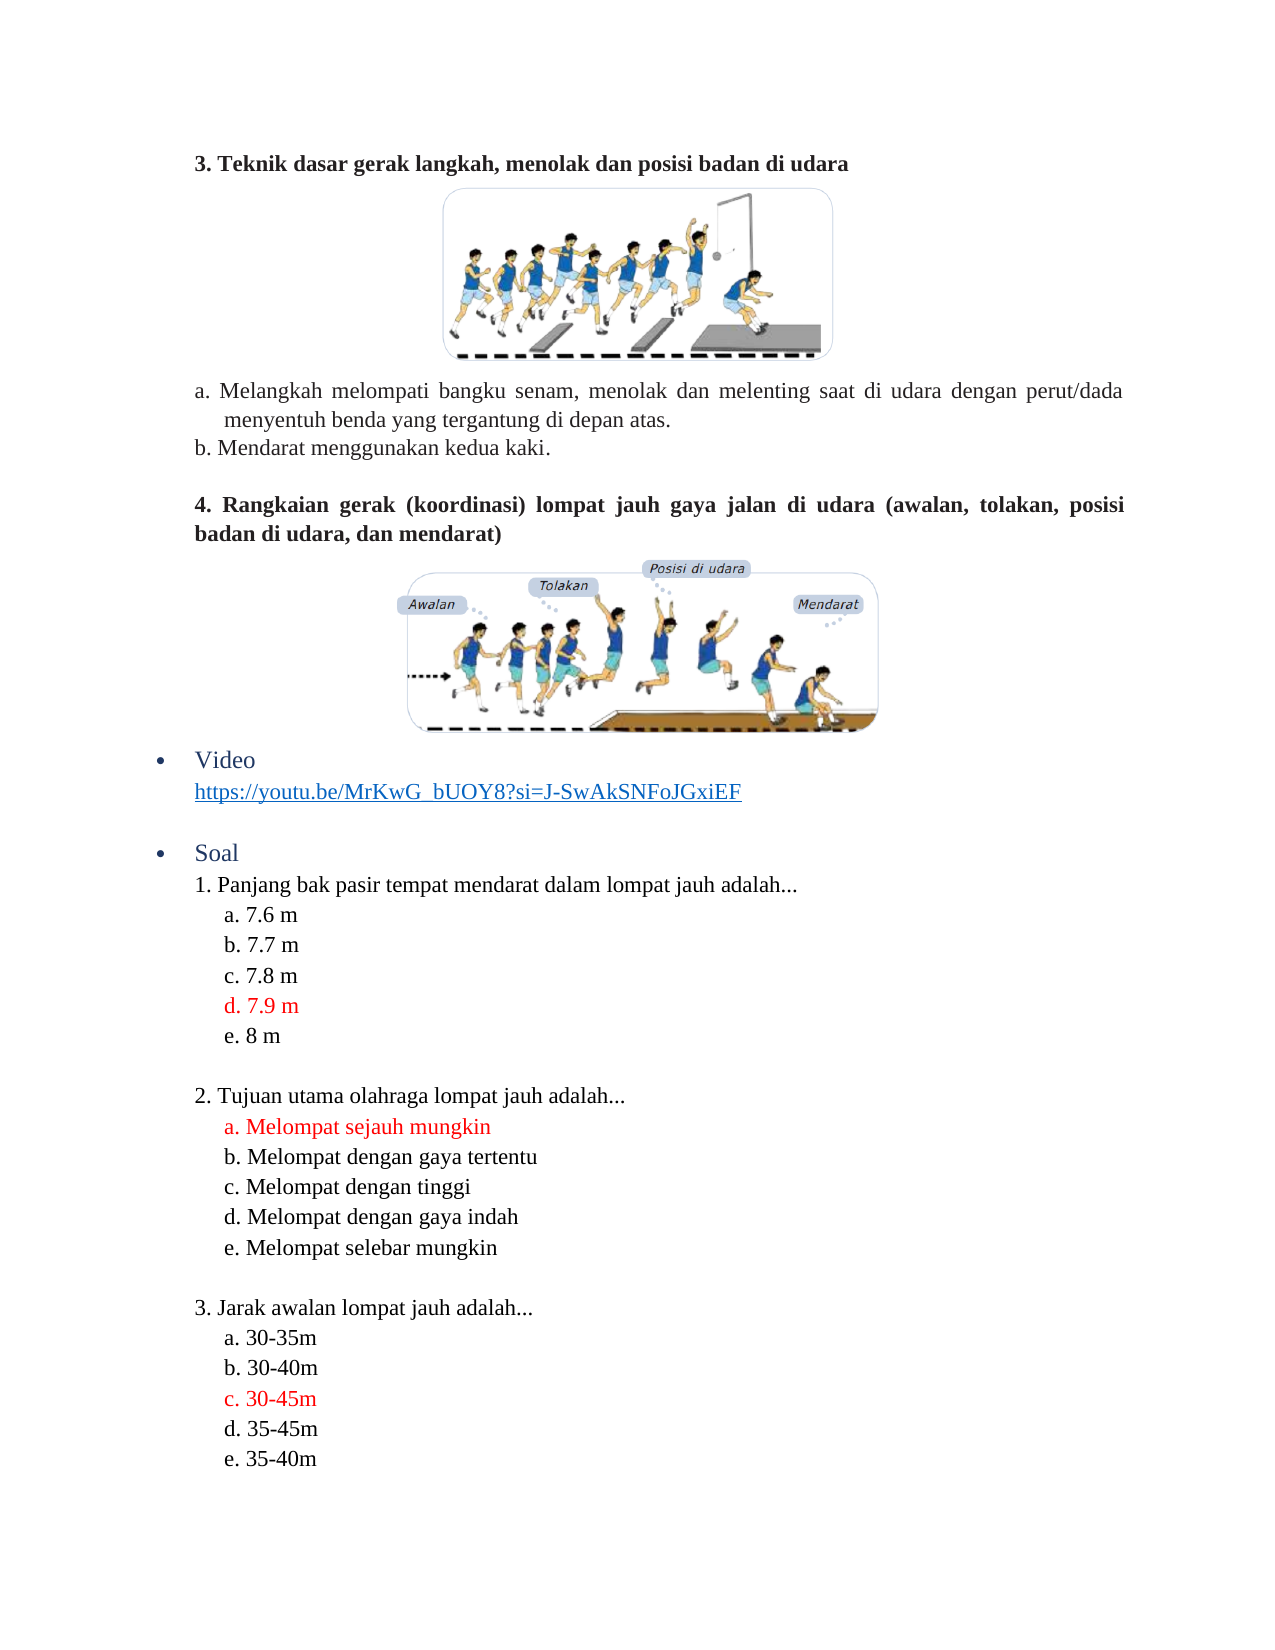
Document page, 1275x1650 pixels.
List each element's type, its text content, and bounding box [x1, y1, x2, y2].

text b. Melompat dengan gaya tertentu [224, 1143, 1125, 1169]
text c. Melompat dengan tinggi [224, 1173, 1125, 1199]
text e. 35-40m [224, 1445, 1125, 1471]
text 1. Panjang bak pasir tempat mendarat dalam lompat jauh adalah... [194, 871, 1125, 897]
text b. 7.7 m [224, 932, 1125, 958]
subtitle Soal [157, 838, 1125, 867]
text c. 30-45m [224, 1385, 1125, 1411]
text d. 35-45m [224, 1415, 1125, 1441]
text c. 7.8 m [224, 962, 1125, 988]
subtitle Video [157, 745, 1125, 773]
text b. Mendarat menggunakan kedua kaki. [194, 434, 1125, 461]
picture [437, 186, 837, 364]
text a. Melompat sejauh mungkin [224, 1113, 1125, 1139]
text a. 30-35m [224, 1324, 1125, 1351]
text a. Melangkah melompati bangku senam, menolak dan melenting saat di udara dengan perut/dada menyentuh benda yang tergantung di depan atas. [194, 377, 1125, 432]
text e. 8 m [224, 1022, 1125, 1048]
text a. 7.6 m [224, 901, 1125, 928]
text d. Melompat dengan gaya indah [224, 1203, 1125, 1230]
text 3. Teknik dasar gerak langkah, menolak dan posisi badan di udara [194, 150, 1125, 176]
text e. Melompat selebar mungkin [224, 1234, 1125, 1260]
picture [386, 545, 888, 737]
text b. 30-40m [224, 1354, 1125, 1381]
text 2. Tujuan utama olahraga lompat jauh adalah... [194, 1083, 1125, 1109]
text d. 7.9 m [224, 992, 1125, 1018]
text 4. Rangkaian gerak (koordinasi) lompat jauh gaya jalan di udara (awalan, tolakan, posisi badan di udara, dan mendarat) [194, 491, 1125, 546]
text 3. Jarak awalan lompat jauh adalah... [194, 1294, 1125, 1320]
text https://youtu.be/MrKwG_bUOY8?si=J-SwAkSNFoJGxiEF [194, 778, 1125, 804]
